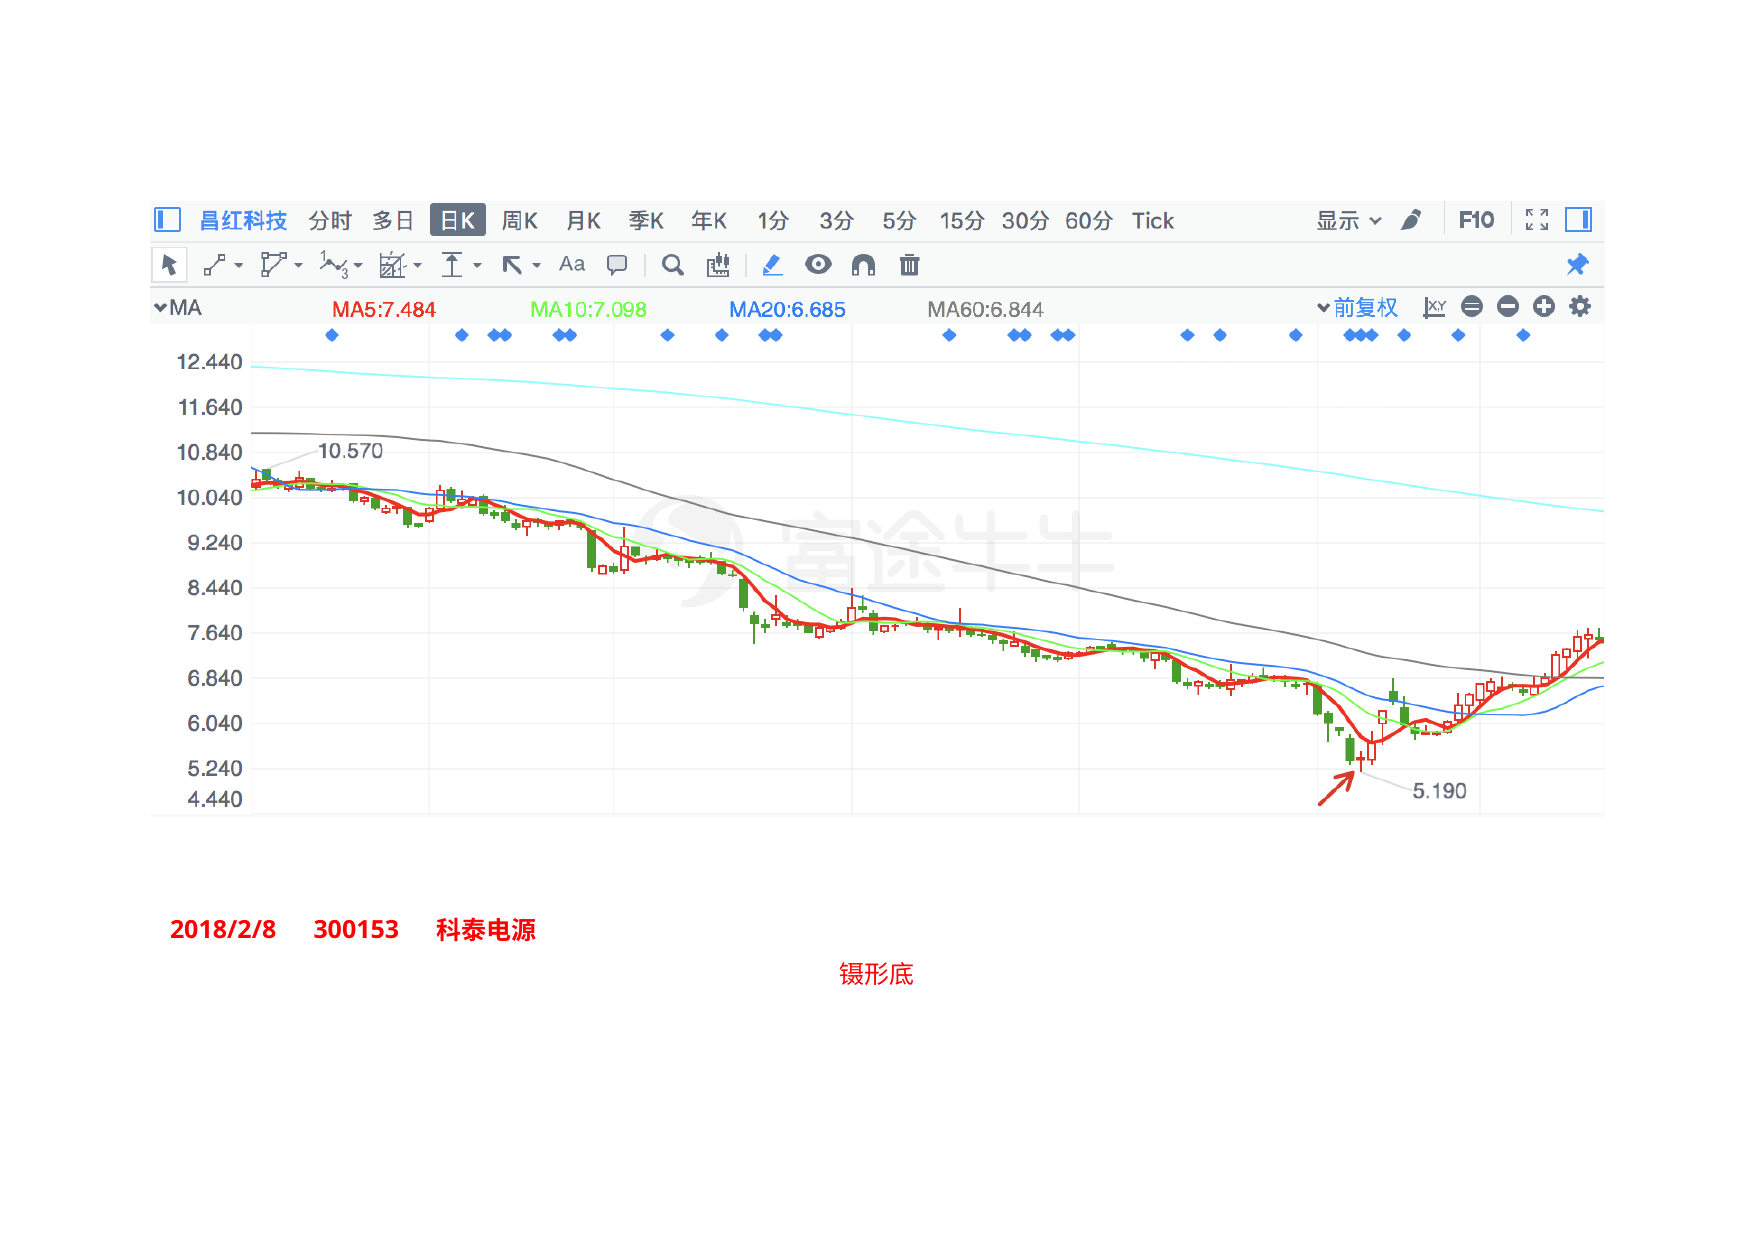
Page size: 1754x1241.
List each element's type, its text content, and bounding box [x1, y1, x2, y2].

text 镊形底 [150, 951, 1604, 994]
picture [150, 201, 1605, 817]
table_header 2018/2/8 [150, 906, 287, 951]
table_header 科泰电源 [425, 906, 560, 951]
table_header 300153 [288, 906, 425, 951]
